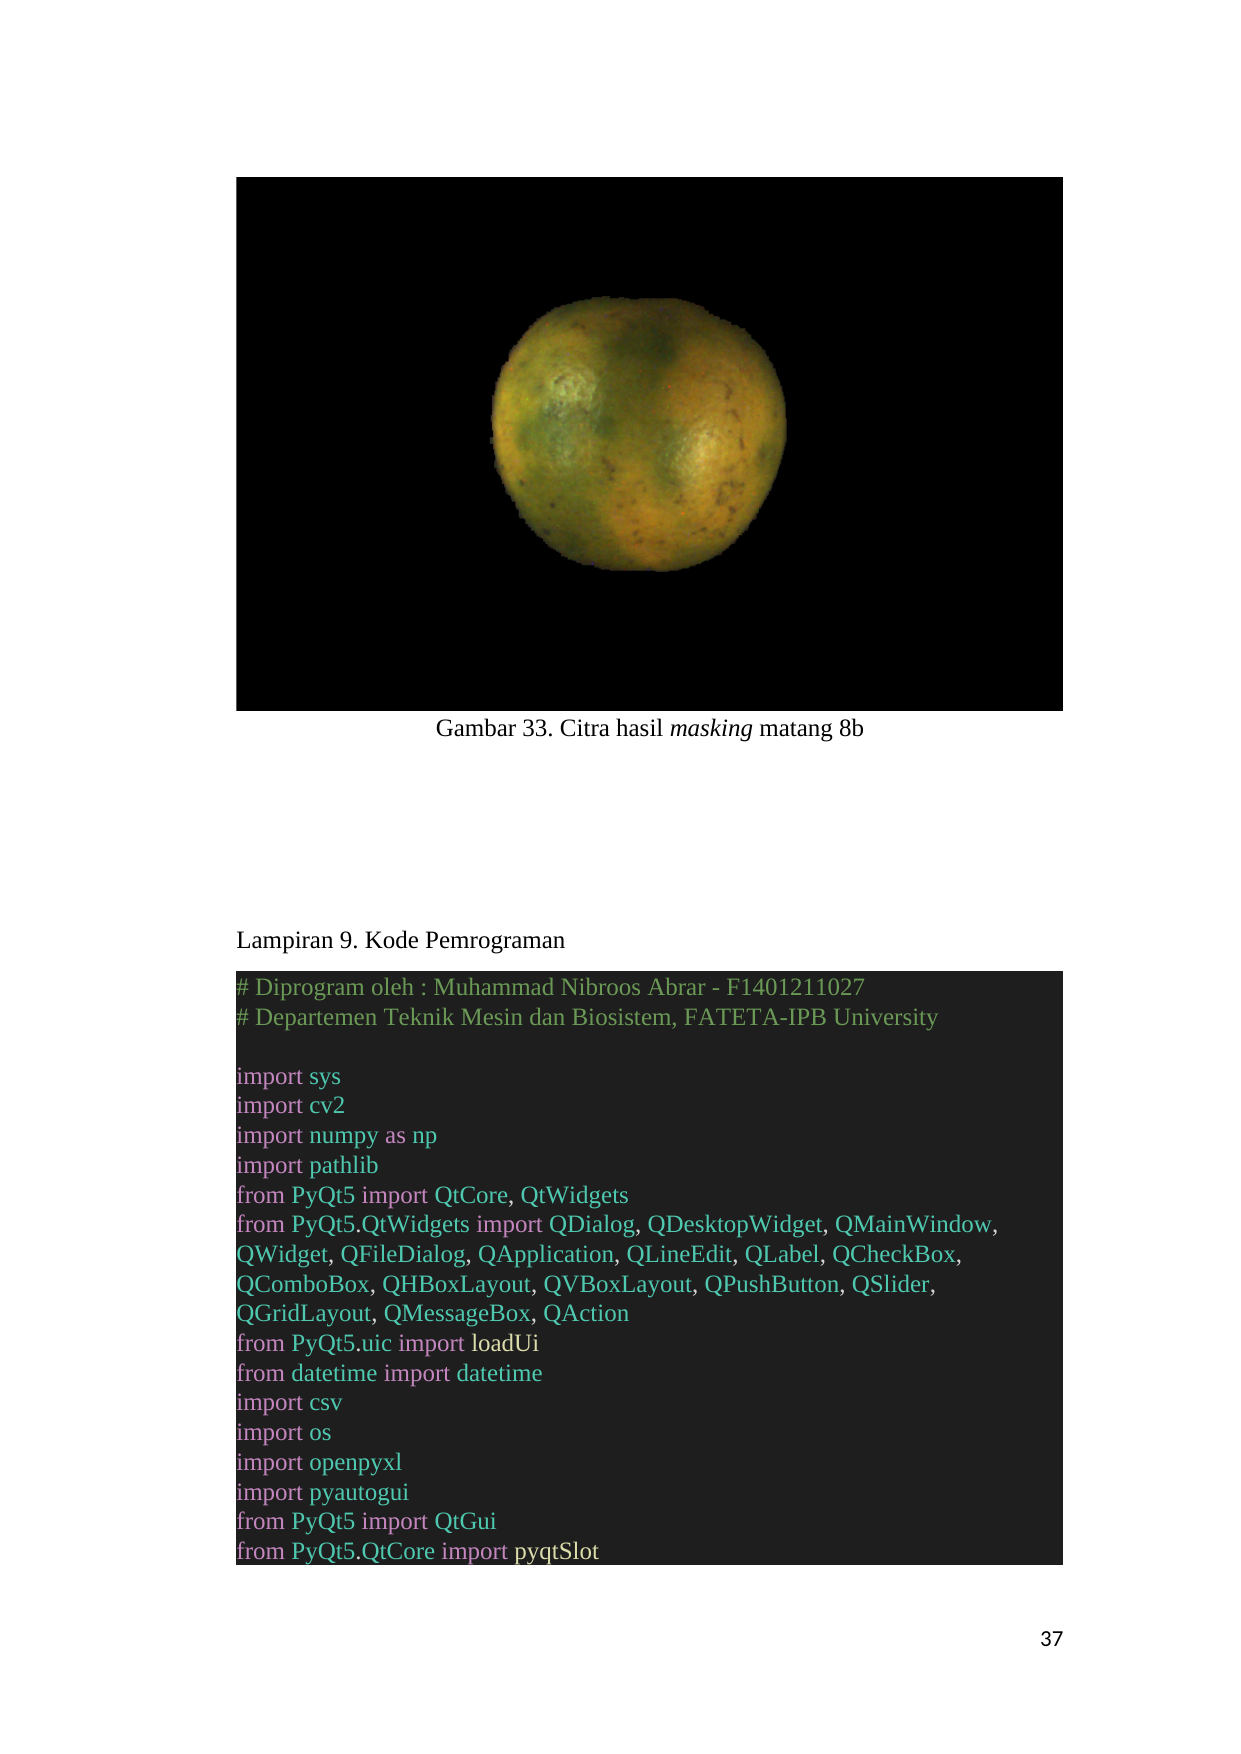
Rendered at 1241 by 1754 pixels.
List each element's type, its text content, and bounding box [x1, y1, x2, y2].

text from PyQt5.QtCore import pyqtSlot [236, 1535, 1063, 1565]
text from PyQt5.uic import loadUi [236, 1327, 1063, 1357]
text from PyQt5 import QtCore, QtWidgets [236, 1179, 1063, 1208]
text from datetime import datetime [236, 1357, 1063, 1387]
text Lampiran 9. Kode Pemrograman [236, 926, 1063, 954]
text Gambar 33. Citra hasil masking matang 8b [236, 713, 1063, 742]
text import cv2 [236, 1090, 1063, 1119]
text import pathlib [236, 1149, 1063, 1179]
text import openpyxl [236, 1446, 1063, 1476]
text import sys [236, 1060, 1063, 1090]
text import os [236, 1416, 1063, 1446]
picture [236, 177, 1063, 711]
text import csv [236, 1387, 1063, 1416]
text import numpy as np [236, 1119, 1063, 1149]
text from PyQt5 import QtGui [236, 1505, 1063, 1535]
text # Departemen Teknik Mesin dan Biosistem, FATETA-IPB University [236, 1001, 1063, 1030]
text from PyQt5.QtWidgets import QDialog, QDesktopWidget, QMainWindow, QWidget, QFileDialog, QApplication, QLineEdit, QLabel, QCheckBox, QComboBox, QHBoxLayout, QVBoxLayout, QPushButton, QSlider, QGridLayout, QMessageBox, QAction [236, 1208, 1063, 1327]
text import pyautogui [236, 1476, 1063, 1505]
text # Diprogram oleh : Muhammad Nibroos Abrar - F1401211027 [236, 971, 1063, 1001]
